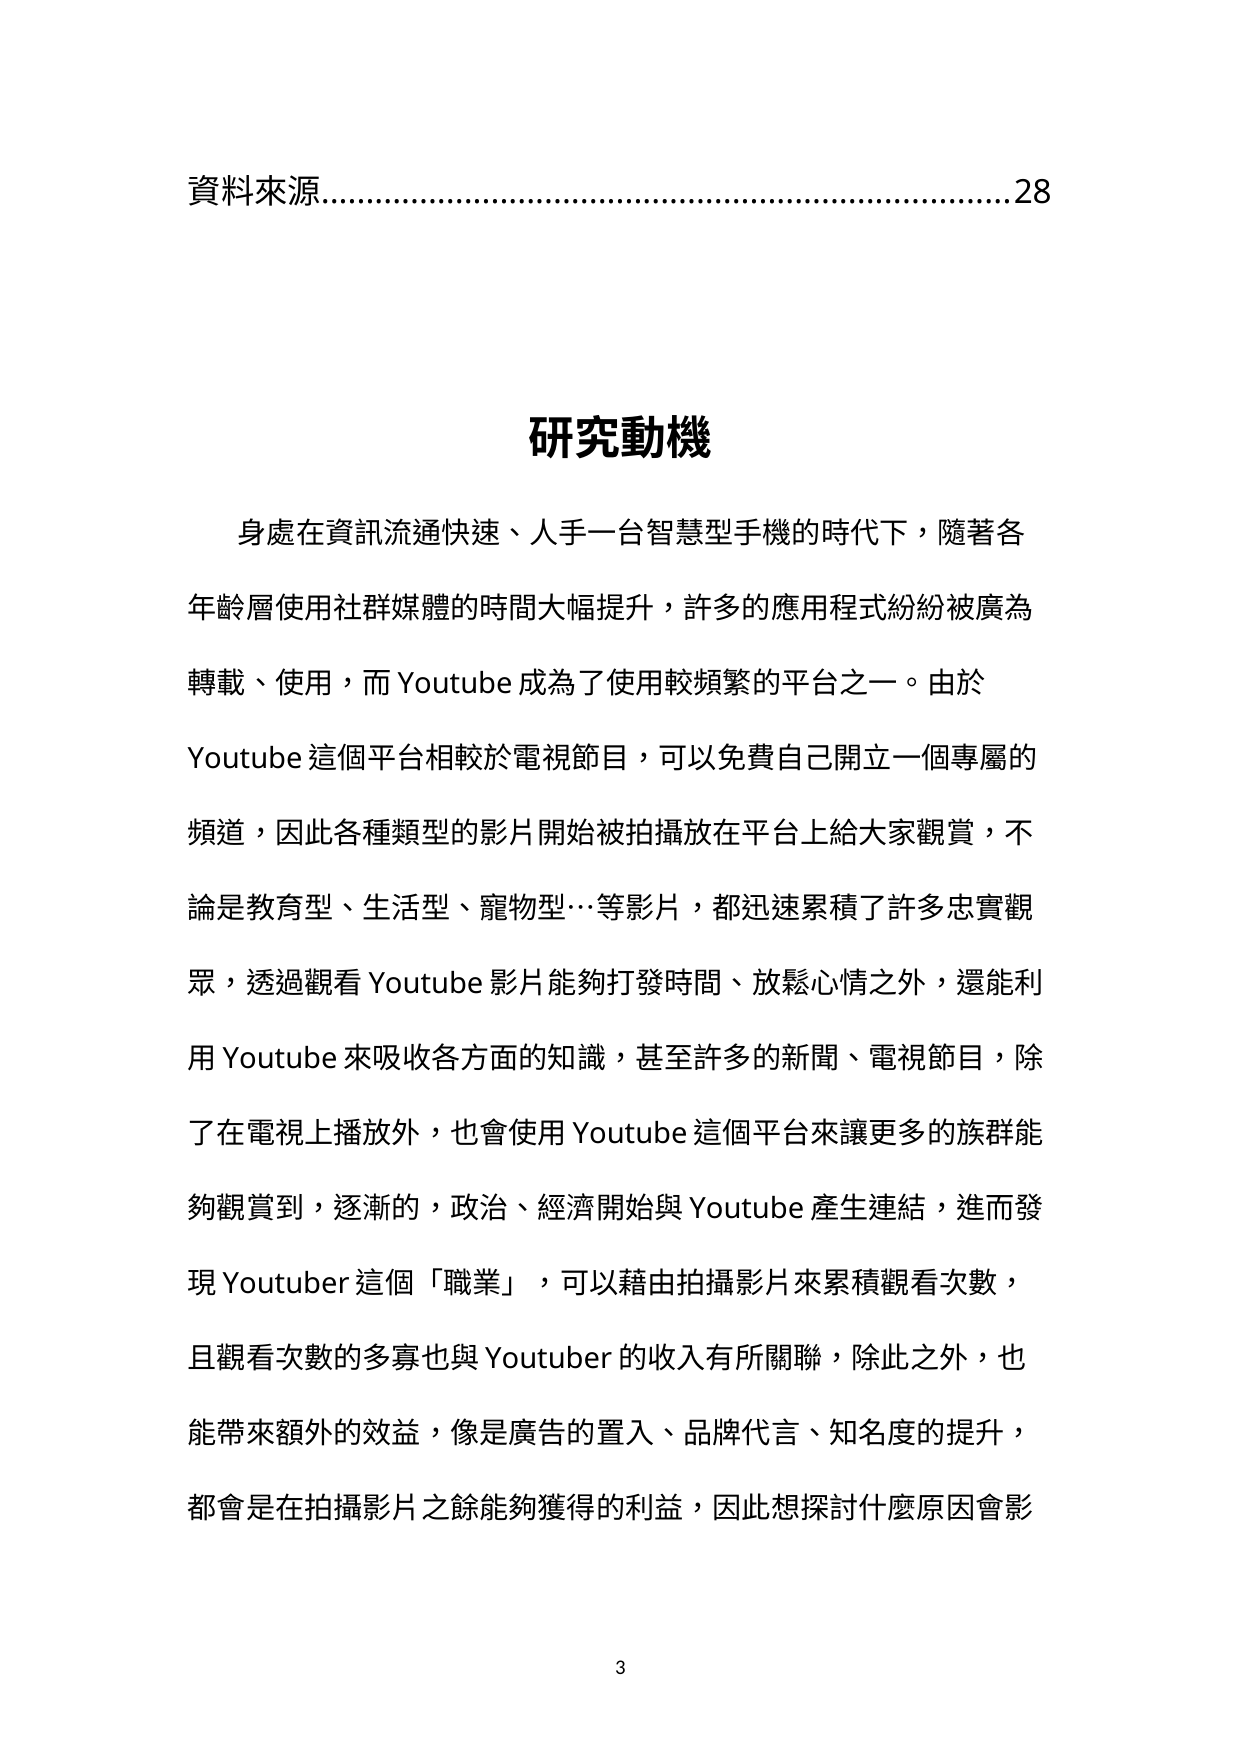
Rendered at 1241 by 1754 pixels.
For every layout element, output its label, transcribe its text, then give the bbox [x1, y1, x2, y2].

text 研究動機 [187, 397, 1053, 472]
text 資料來源 28 [187, 164, 1053, 213]
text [187, 493, 1053, 1543]
